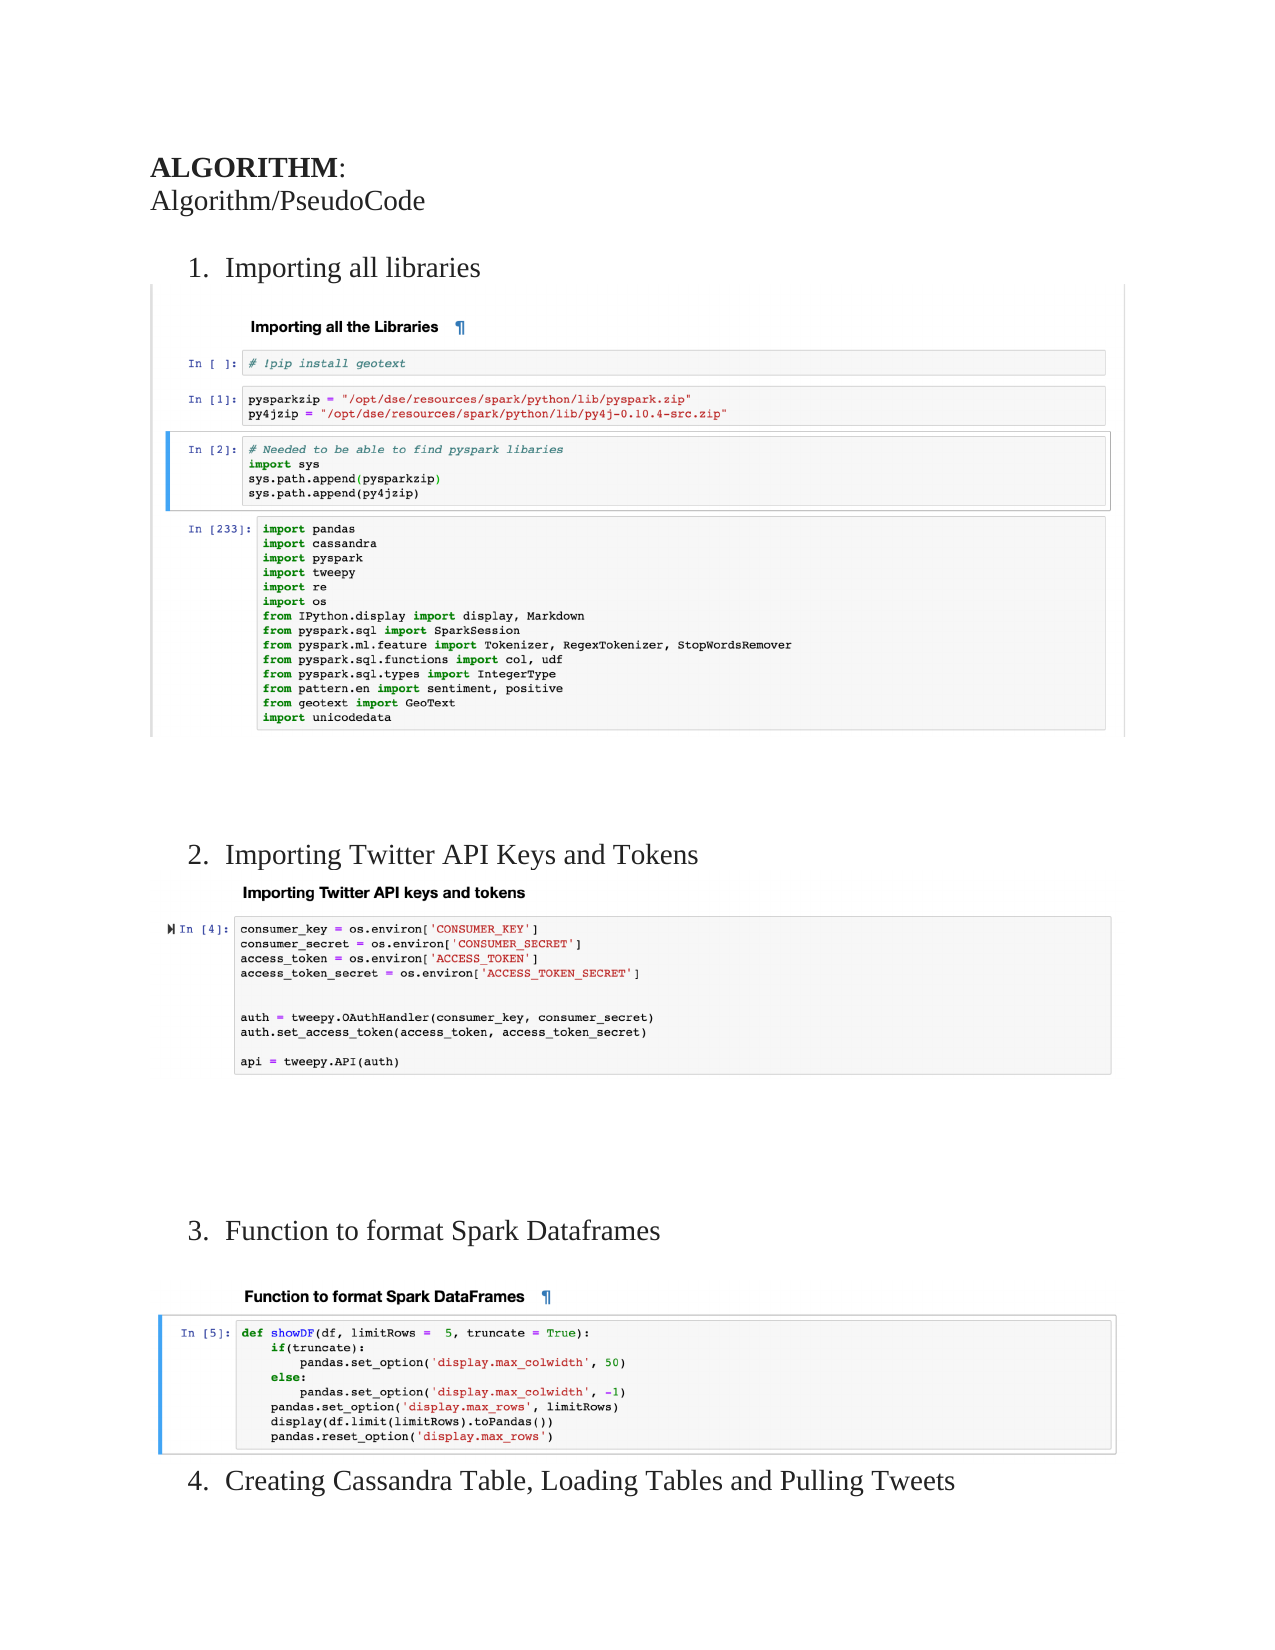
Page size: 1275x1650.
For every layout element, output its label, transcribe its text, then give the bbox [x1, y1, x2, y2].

text Algorithm/PseudoCode [150, 183, 1125, 217]
picture [150, 1280, 1125, 1464]
picture [150, 284, 1125, 737]
picture [150, 870, 1125, 1079]
text ALGORITHM: [150, 150, 1125, 183]
list Creating Cassandra Table, Loading Tables and Pulling Tweets [187, 1464, 1125, 1497]
list Importing Twitter API Keys and Tokens [187, 837, 1125, 870]
list Importing all libraries [187, 251, 1125, 284]
list Function to format Spark Dataframes [187, 1213, 1125, 1246]
